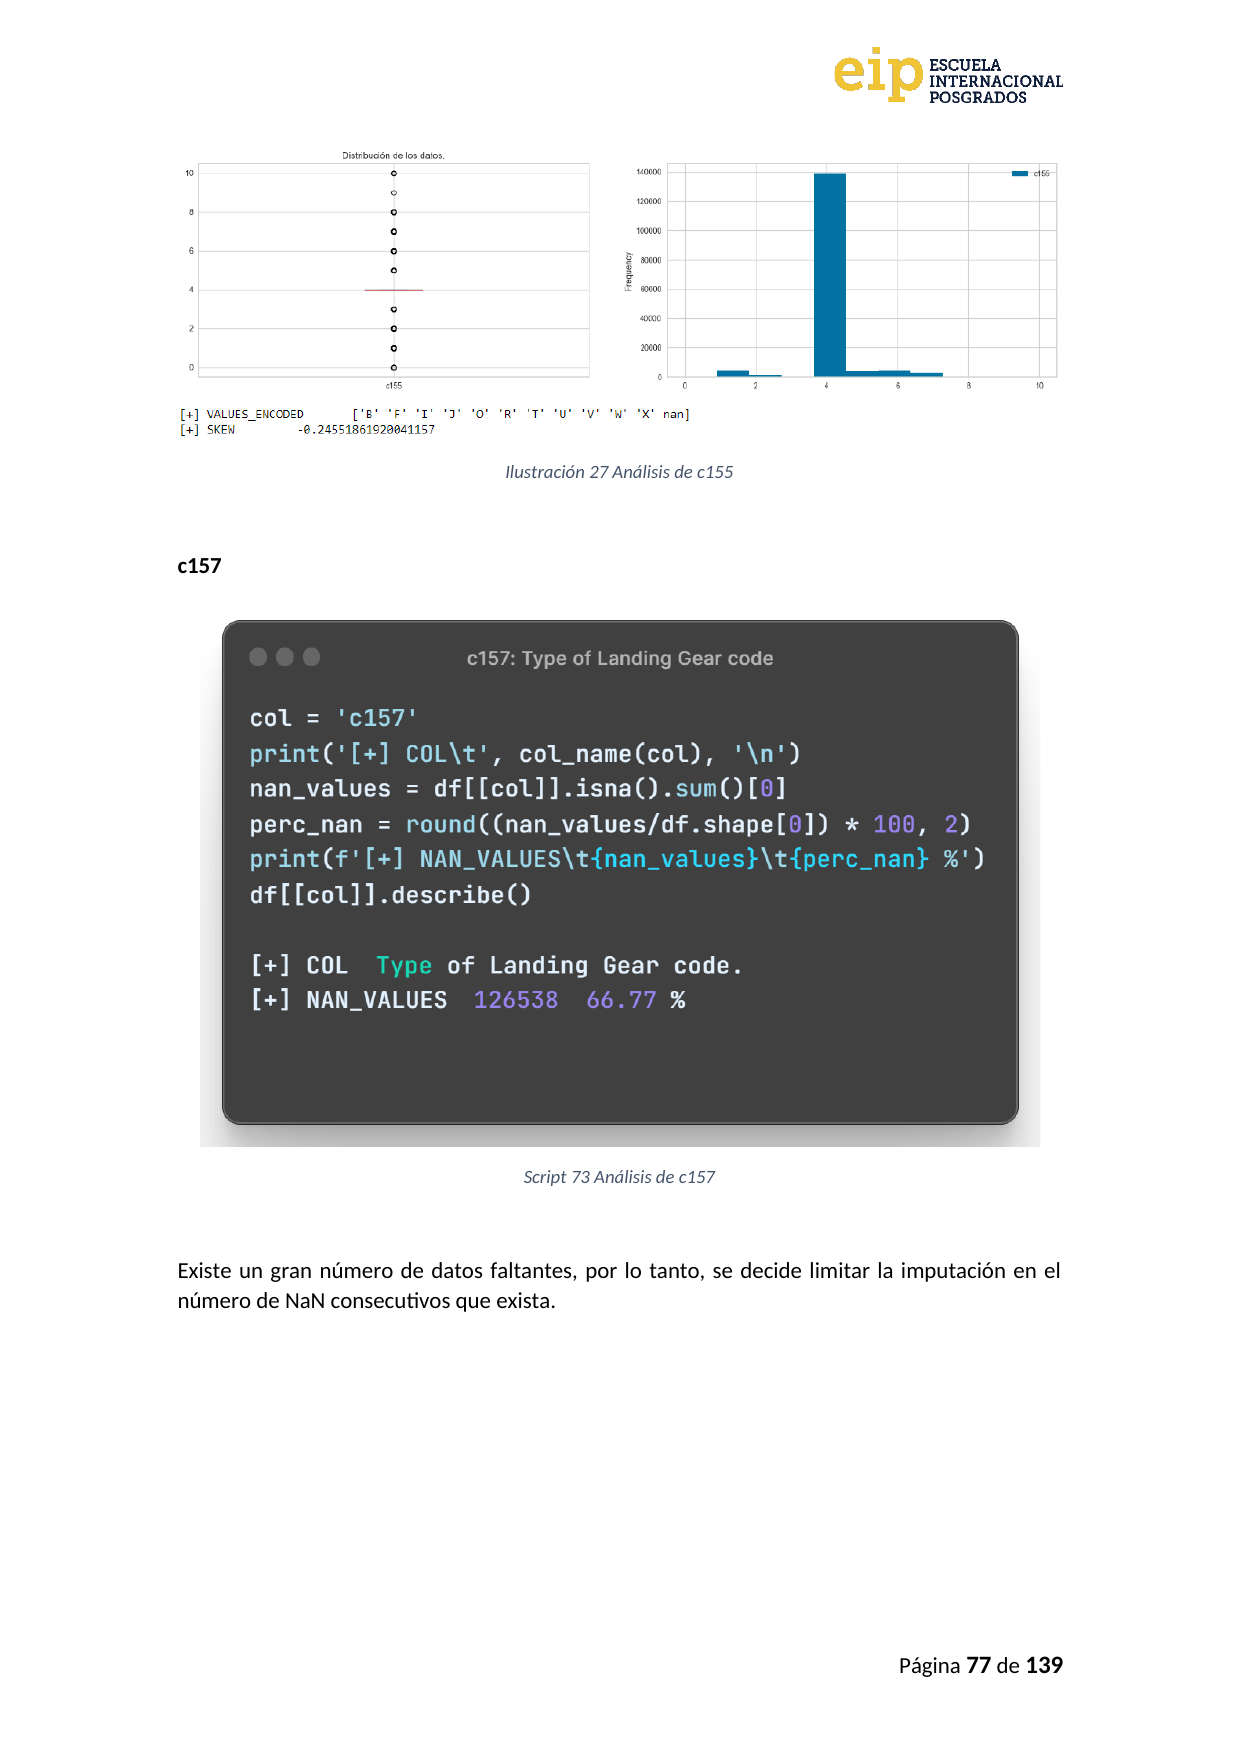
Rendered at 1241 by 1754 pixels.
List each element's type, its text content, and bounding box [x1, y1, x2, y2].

picture [834, 47, 1063, 103]
text Script 73 Análisis de c157 [177, 1166, 1063, 1188]
text Ilustración 27 Análisis de c155 [177, 461, 1063, 483]
text c157 [177, 551, 1063, 579]
text Existe un gran número de datos faltantes, por lo tanto, se decide limitar la imputación en el número de NaN consecutivos que exista. [177, 1284, 1063, 1314]
picture [177, 147, 1063, 442]
picture [199, 598, 1041, 1147]
